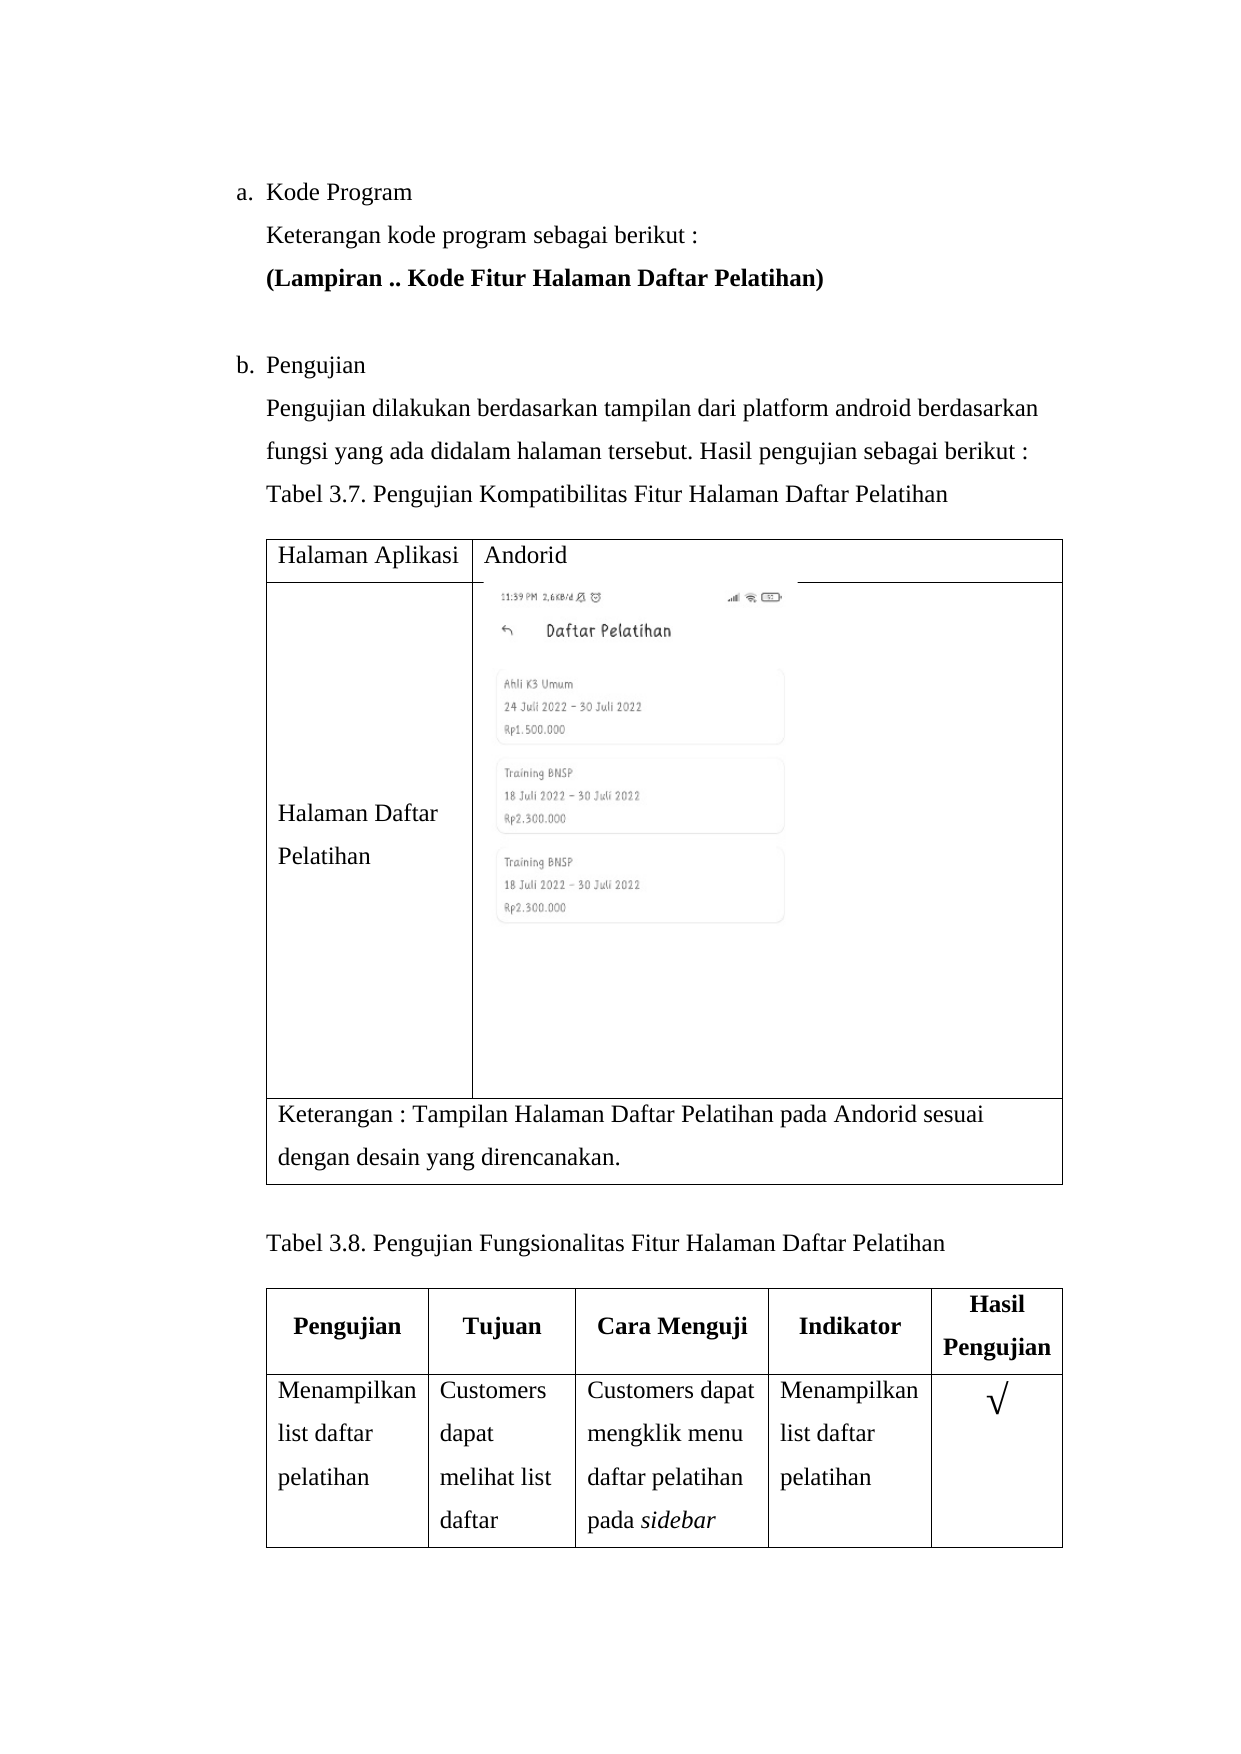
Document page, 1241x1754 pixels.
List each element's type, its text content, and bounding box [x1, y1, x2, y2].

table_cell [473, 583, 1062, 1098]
list Pengujian [236, 350, 1063, 378]
list Kode Program [236, 177, 1063, 206]
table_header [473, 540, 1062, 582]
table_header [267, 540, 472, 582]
list Tabel 3.8. Pengujian Fungsionalitas Fitur Halaman Daftar Pelatihan [266, 1185, 1063, 1257]
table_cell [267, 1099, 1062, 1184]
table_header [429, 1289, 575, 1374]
list (Lampiran .. Kode Fitur Halaman Daftar Pelatihan) [266, 263, 1063, 292]
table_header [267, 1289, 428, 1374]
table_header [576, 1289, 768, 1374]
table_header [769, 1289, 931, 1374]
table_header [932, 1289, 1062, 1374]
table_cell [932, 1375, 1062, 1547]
picture [483, 582, 798, 1086]
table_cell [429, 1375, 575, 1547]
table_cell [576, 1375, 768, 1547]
list Tabel 3.7. Pengujian Kompatibilitas Fitur Halaman Daftar Pelatihan [266, 479, 1063, 508]
list Pengujian dilakukan berdasarkan tampilan dari platform android berdasarkan fungsi yang ada didalam halaman tersebut. Hasil pengujian sebagai berikut : [266, 393, 1063, 465]
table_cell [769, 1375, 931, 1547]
list Keterangan kode program sebagai berikut : [266, 220, 1063, 249]
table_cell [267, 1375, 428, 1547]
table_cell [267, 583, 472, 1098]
